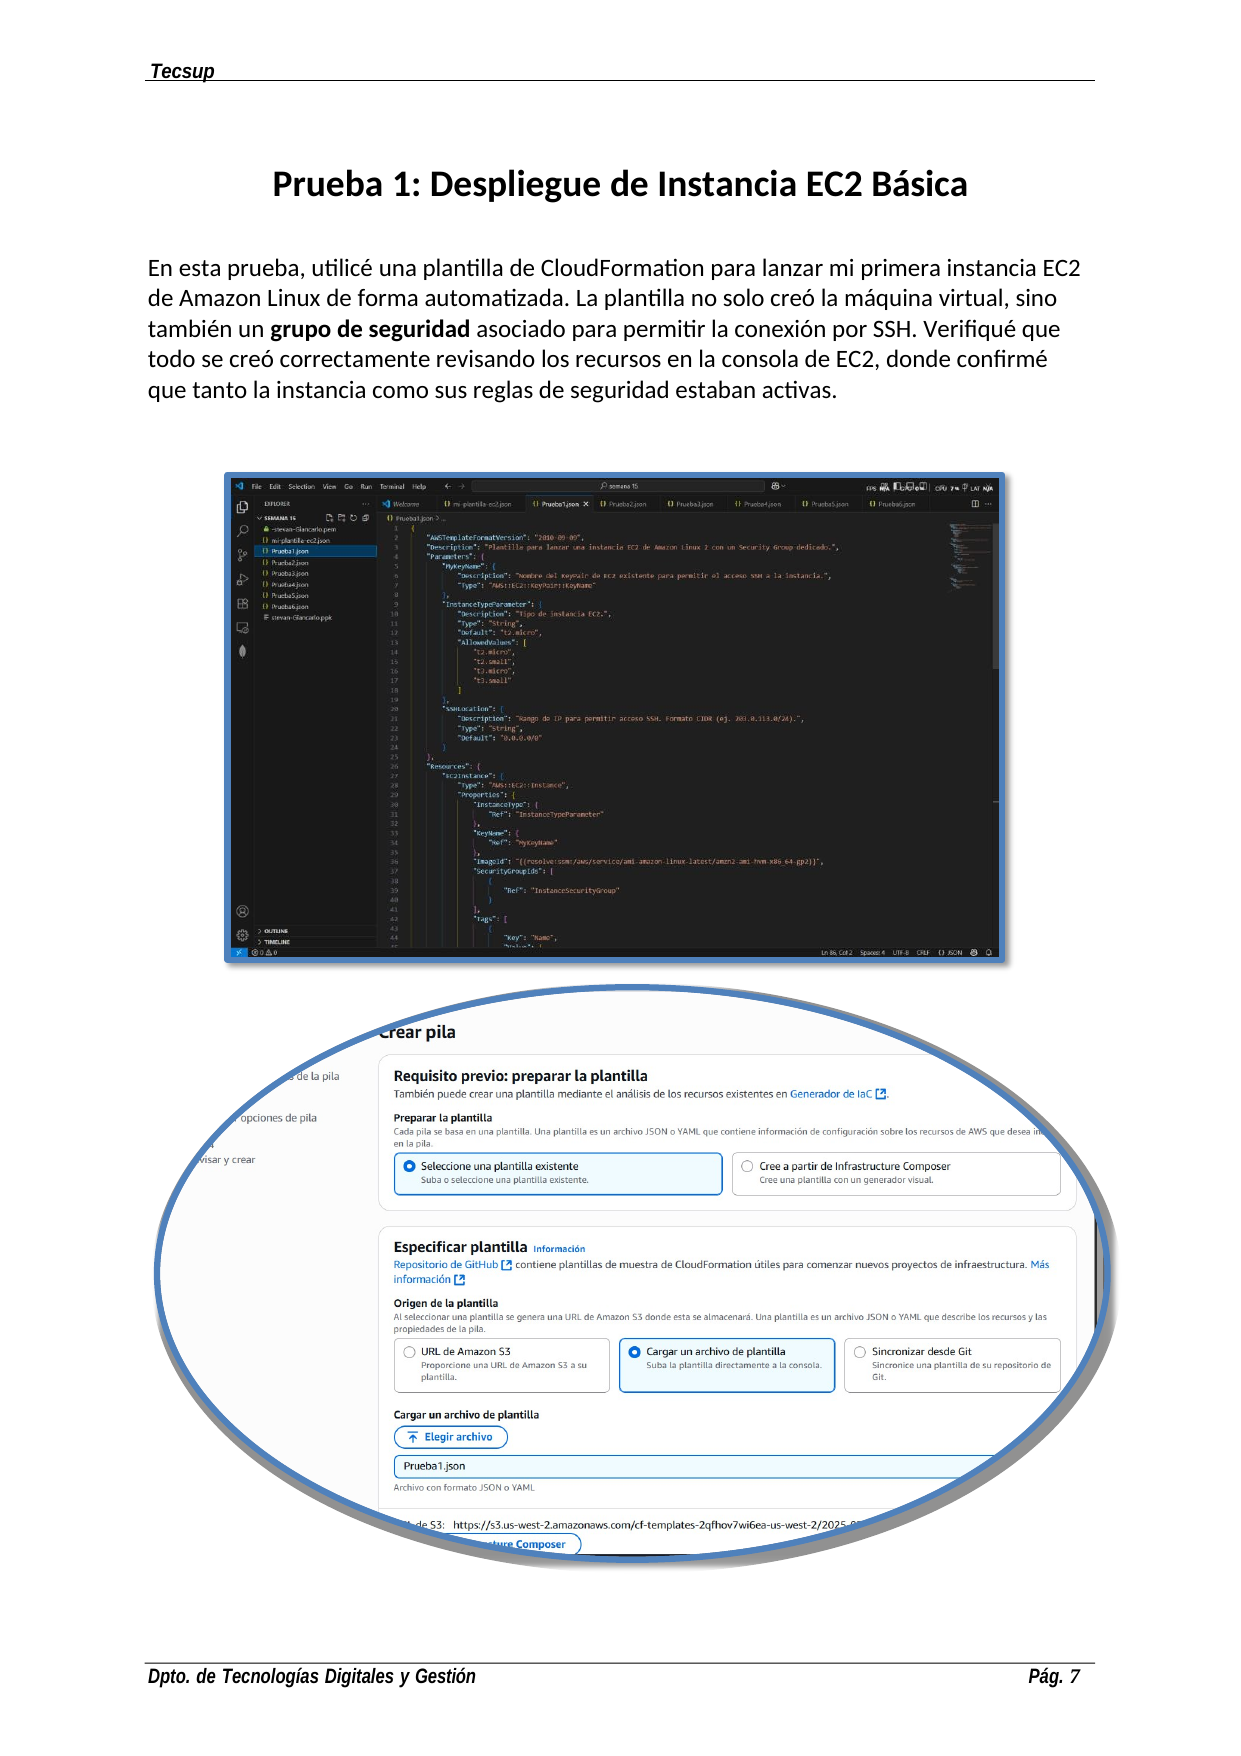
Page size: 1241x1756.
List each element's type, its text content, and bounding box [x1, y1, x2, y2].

text En esta prueba, utilicé una plantilla de CloudFormation para lanzar mi primera instancia EC2 de Amazon Linux de forma automatizada. La plantilla no solo creó la máquina virtual, sino también un grupo de seguridad asociado para permitir la conexión por SSH. Verifiqué que todo se creó correctamente revisando los recursos en la consola de EC2, donde confirmé que tanto la instancia como sus reglas de seguridad estaban activas. [148, 252, 1085, 404]
subtitle Prueba 1: Despliegue de Instancia EC2 Básica [133, 160, 1107, 206]
picture [161, 991, 1104, 1556]
picture [221, 470, 1017, 974]
picture [151, 982, 1122, 1574]
